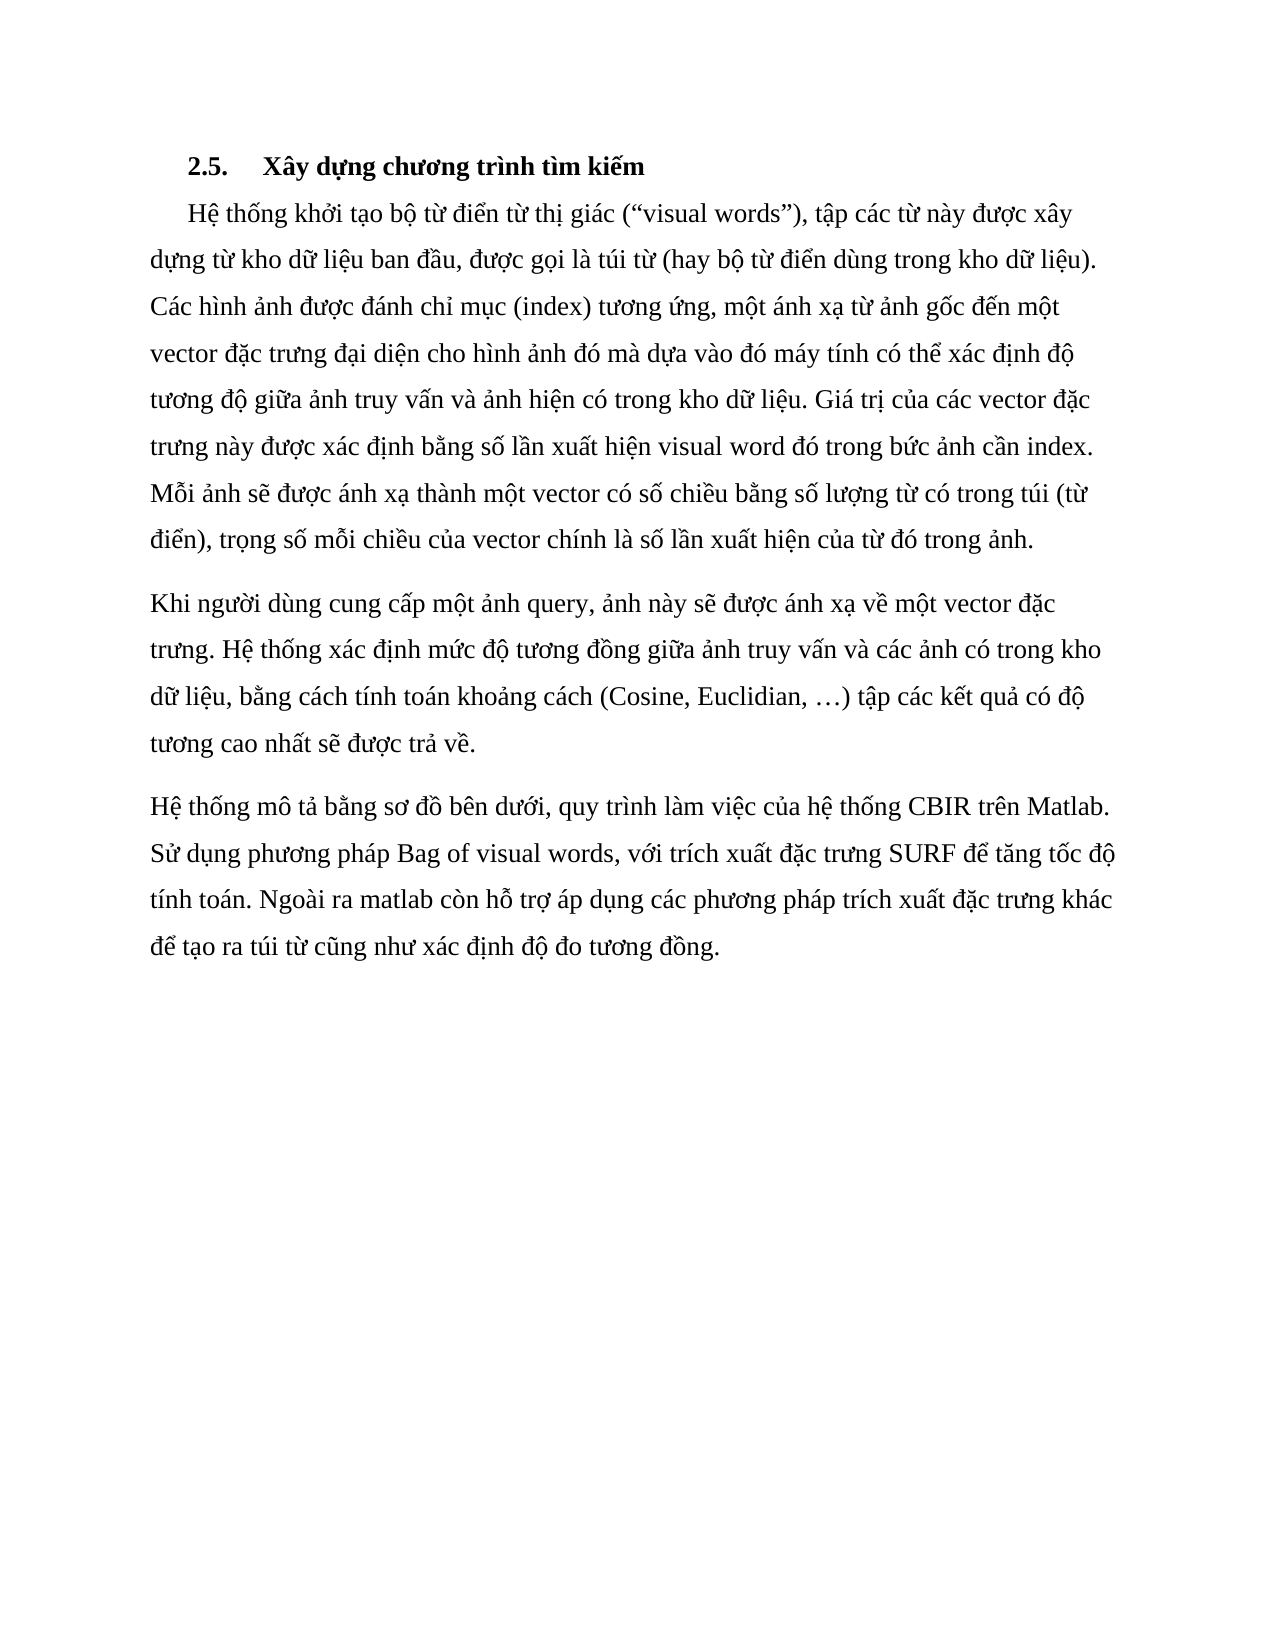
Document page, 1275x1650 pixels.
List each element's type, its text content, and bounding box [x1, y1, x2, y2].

text Hệ thống mô tả bằng sơ đồ bên dưới, quy trình làm việc của hệ thống CBIR trên Matlab. Sử dụng phương pháp Bag of visual words, với trích xuất đặc trưng SURF để tăng tốc độ tính toán. Ngoài ra matlab còn hỗ trợ áp dụng các phương pháp trích xuất đặc trưng khác để tạo ra túi từ cũng như xác định độ đo tương đồng. [150, 790, 1125, 961]
text Khi người dùng cung cấp một ảnh query, ảnh này sẽ được ánh xạ về một vector đặc trưng. Hệ thống xác định mức độ tương đồng giữa ảnh truy vấn và các ảnh có trong kho dữ liệu, bằng cách tính toán khoảng cách (Cosine, Euclidian, …) tập các kết quả có độ tương cao nhất sẽ được trả về. [150, 587, 1125, 758]
text Hệ thống khởi tạo bộ từ điển từ thị giác (“visual words”), tập các từ này được xây dựng từ kho dữ liệu ban đầu, được gọi là túi từ (hay bộ từ điển dùng trong kho dữ liệu). Các hình ảnh được đánh chỉ mục (index) tương ứng, một ánh xạ từ ảnh gốc đến một vector đặc trưng đại diện cho hình ảnh đó mà dựa vào đó máy tính có thể xác định độ tương độ giữa ảnh truy vấn và ảnh hiện có trong kho dữ liệu. Giá trị của các vector đặc trưng này được xác định bằng số lần xuất hiện visual word đó trong bức ảnh cần index. Mỗi ảnh sẽ được ánh xạ thành một vector có số chiều bằng số lượng từ có trong túi (từ điển), trọng số mỗi chiều của vector chính là số lần xuất hiện của từ đó trong ảnh. [150, 197, 1125, 554]
subtitle Xây dựng chương trình tìm kiếm [187, 150, 1125, 181]
